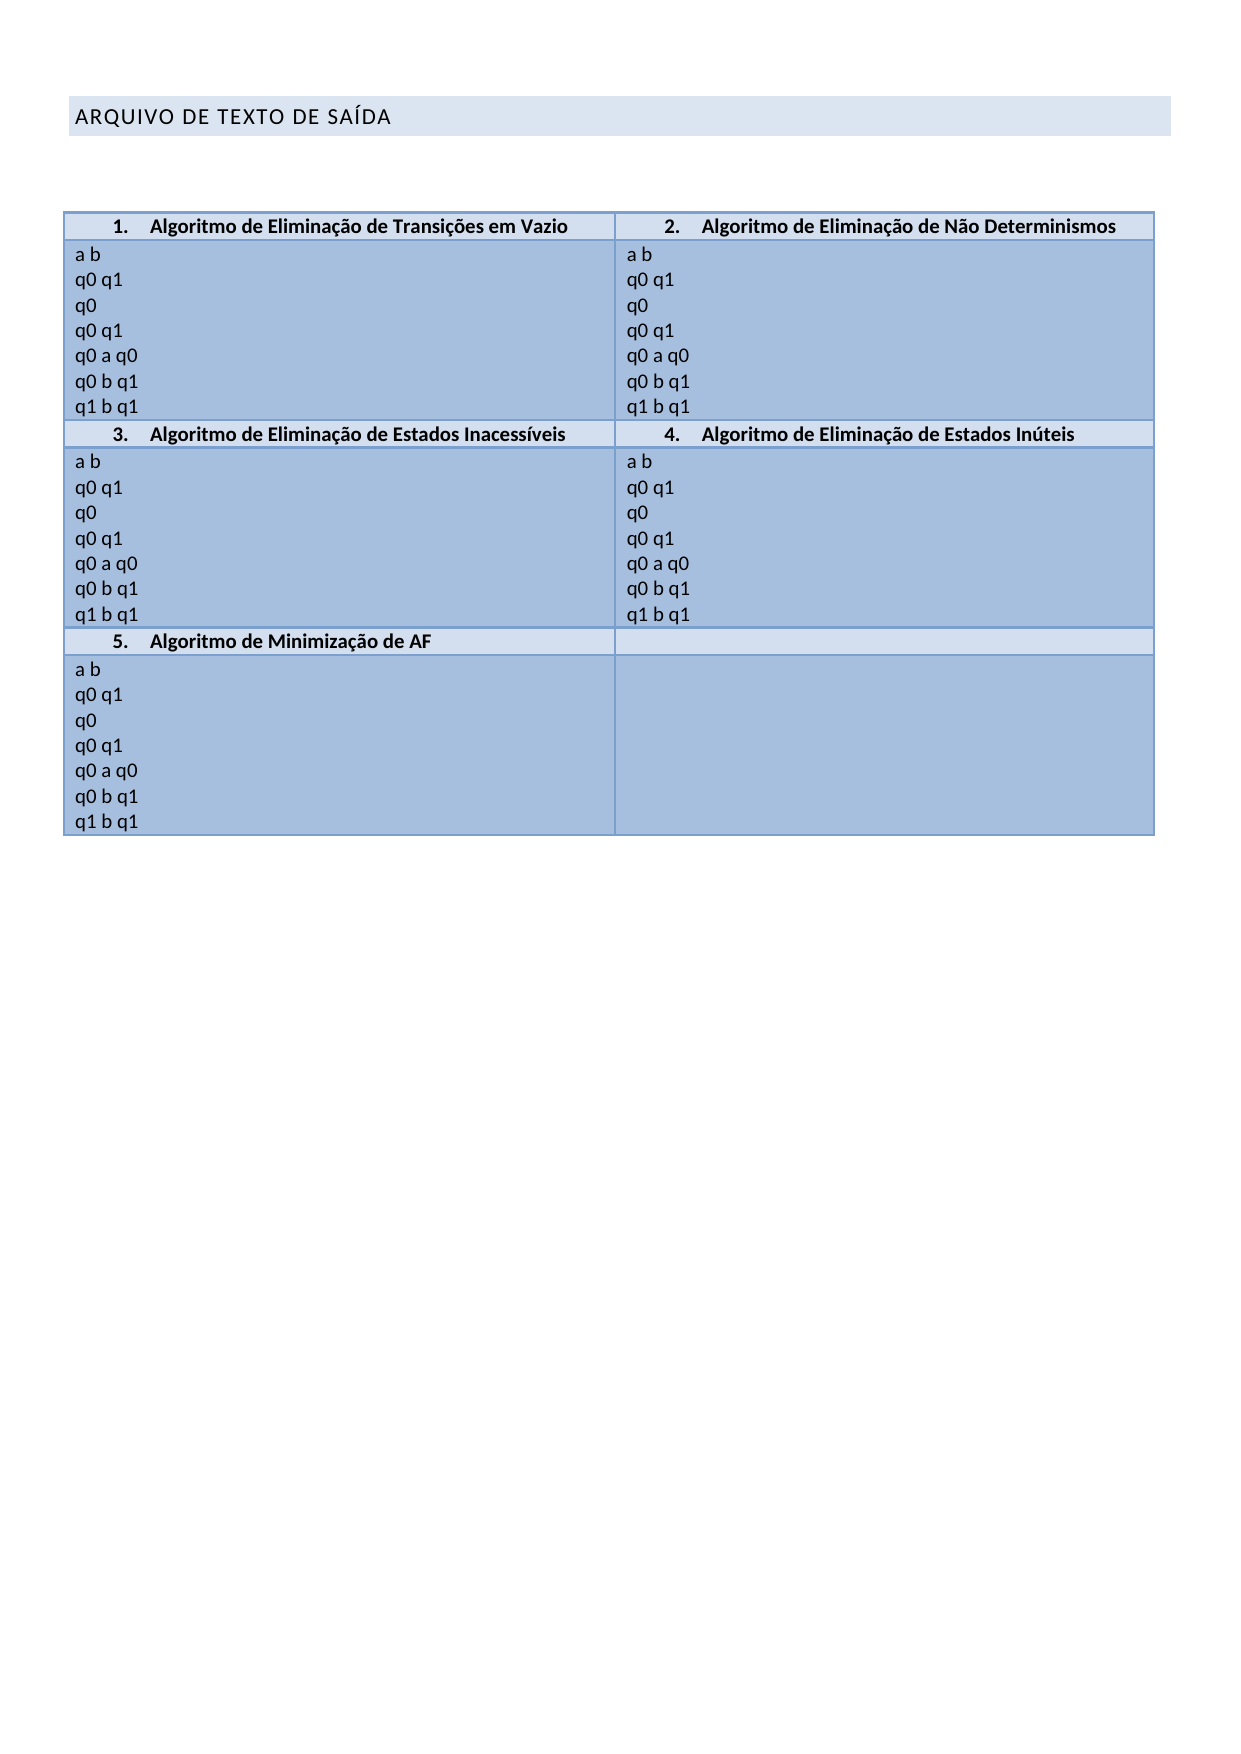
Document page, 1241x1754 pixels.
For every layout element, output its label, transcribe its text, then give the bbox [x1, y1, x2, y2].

table_cell a b q0 q1 q0 q0 q1 q0 a q0 q0 b q1 q1 b q1 [65, 656, 614, 834]
subtitle Arquivo de texto de saída [75, 102, 1165, 130]
table_header Algoritmo de Eliminação de Não Determinismos [616, 214, 1153, 239]
table_cell Algoritmo de Eliminação de Estados Inúteis [616, 421, 1153, 446]
table_cell a b q0 q1 q0 q0 q1 q0 a q0 q0 b q1 q1 b q1 [616, 449, 1153, 626]
table_cell a b q0 q1 q0 q0 q1 q0 a q0 q0 b q1 q1 b q1 [65, 449, 614, 626]
table_cell a b q0 q1 q0 q0 q1 q0 a q0 q0 b q1 q1 b q1 [65, 241, 614, 419]
table_cell [616, 629, 1153, 654]
table_header Algoritmo de Eliminação de Transições em Vazio [65, 214, 614, 239]
table_cell a b q0 q1 q0 q0 q1 q0 a q0 q0 b q1 q1 b q1 [616, 241, 1153, 419]
table_cell Algoritmo de Minimização de AF [65, 629, 614, 654]
table_cell Algoritmo de Eliminação de Estados Inacessíveis [65, 421, 614, 446]
table_cell [616, 656, 1153, 834]
